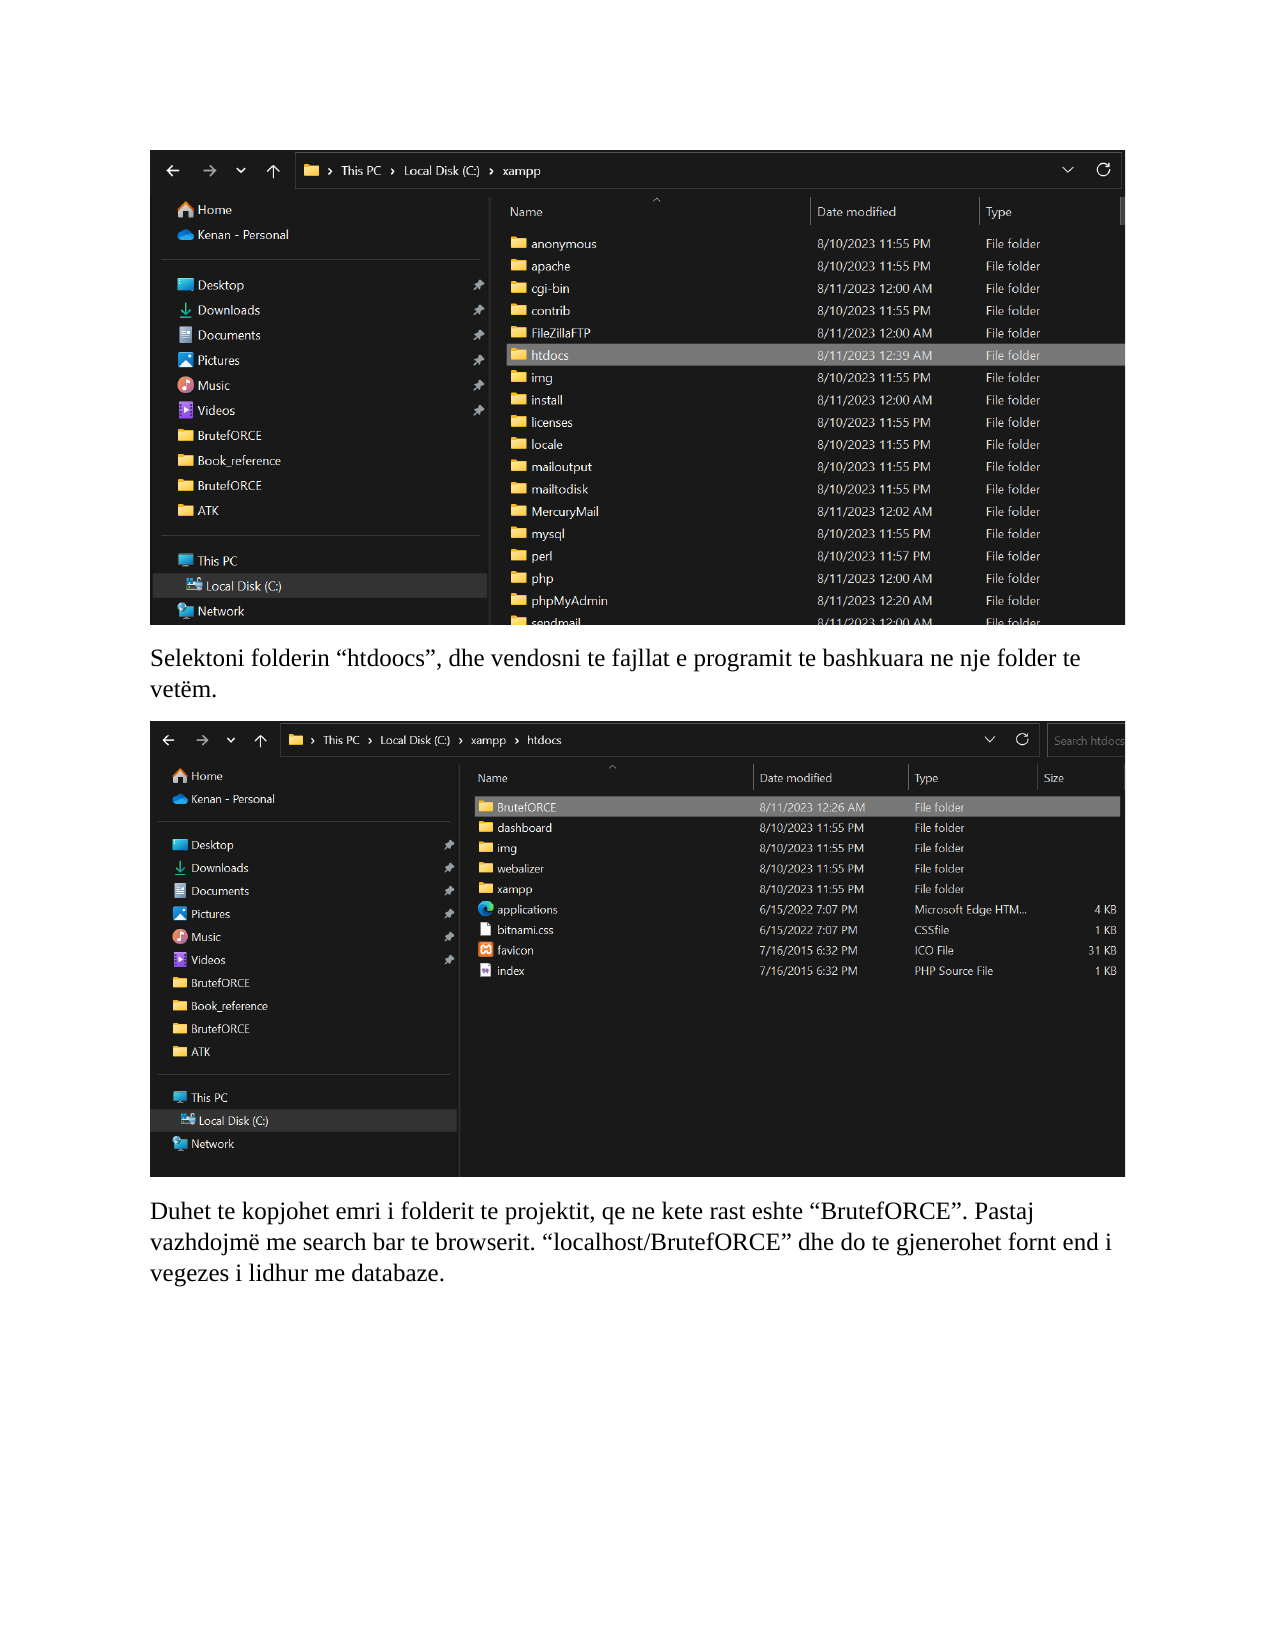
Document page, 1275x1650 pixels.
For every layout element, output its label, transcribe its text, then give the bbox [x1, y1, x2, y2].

picture [150, 721, 1125, 1177]
text Duhet te kopjohet emri i folderit te projektit, qe ne kete rast eshte “BrutefORCE”. Pastaj vazhdojmë me search bar te browserit. “localhost/BrutefORCE” dhe do te gjenerohet fornt end i vegezes i lidhur me databaze. [150, 1196, 1125, 1287]
text Selektoni folderin “htdoocs”, dhe vendosni te fajllat e programit te bashkuara ne nje folder te vetëm. [150, 643, 1125, 703]
picture [150, 150, 1125, 625]
